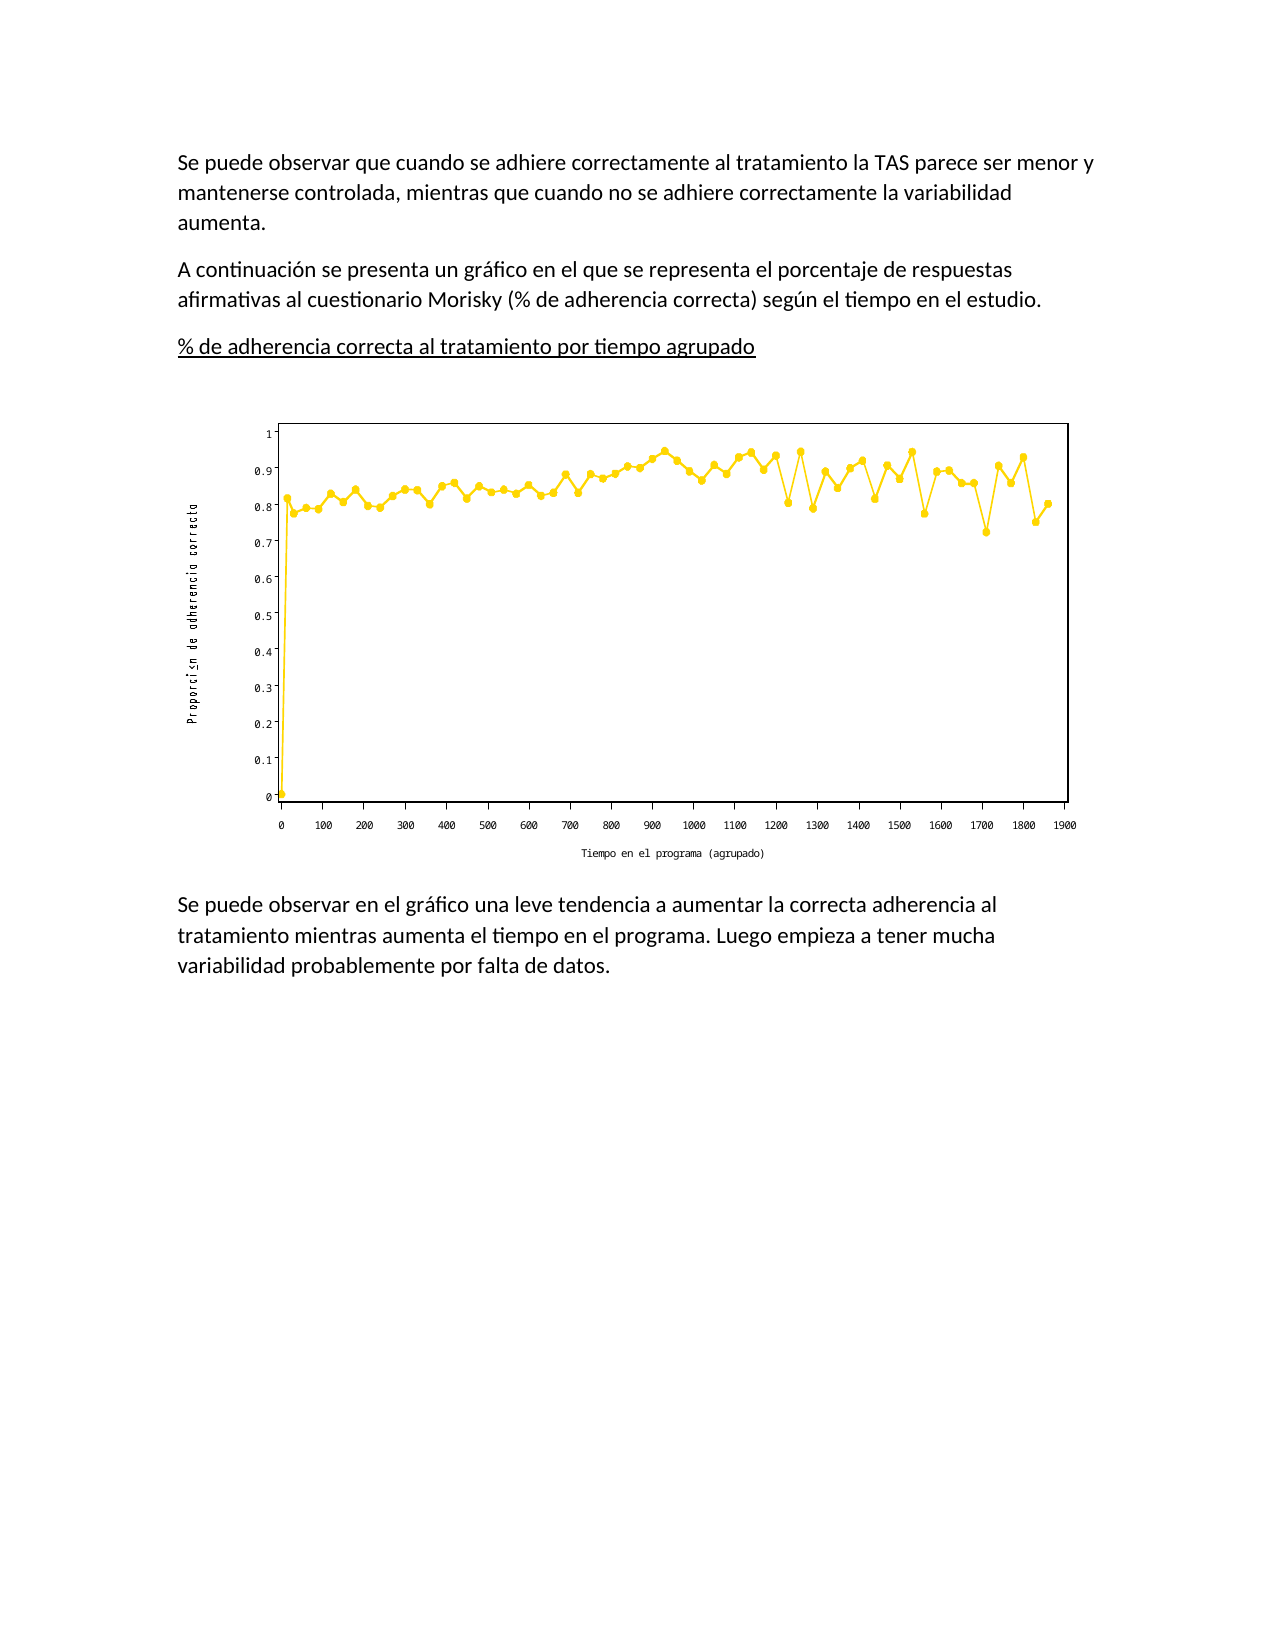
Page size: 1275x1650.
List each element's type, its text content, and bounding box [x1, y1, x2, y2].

text Se puede observar en el gráfico una leve tendencia a aumentar la correcta adherencia al tratamiento mientras aumenta el tiempo en el programa. Luego empieza a tener mucha variabilidad probablemente por falta de datos. [177, 891, 1098, 979]
text % de adherencia correcta al tratamiento por tiempo agrupado [177, 332, 1098, 360]
text A continuación se presenta un gráfico en el que se representa el porcentaje de respuestas afirmativas al cuestionario Morisky (% de adherencia correcta) según el tiempo en el estudio. [177, 255, 1098, 313]
text Se puede observar que cuando se adhiere correctamente al tratamiento la TAS parece ser menor y mantenerse controlada, mientras que cuando no se adhiere correctamente la variabilidad aumenta. [177, 148, 1098, 236]
